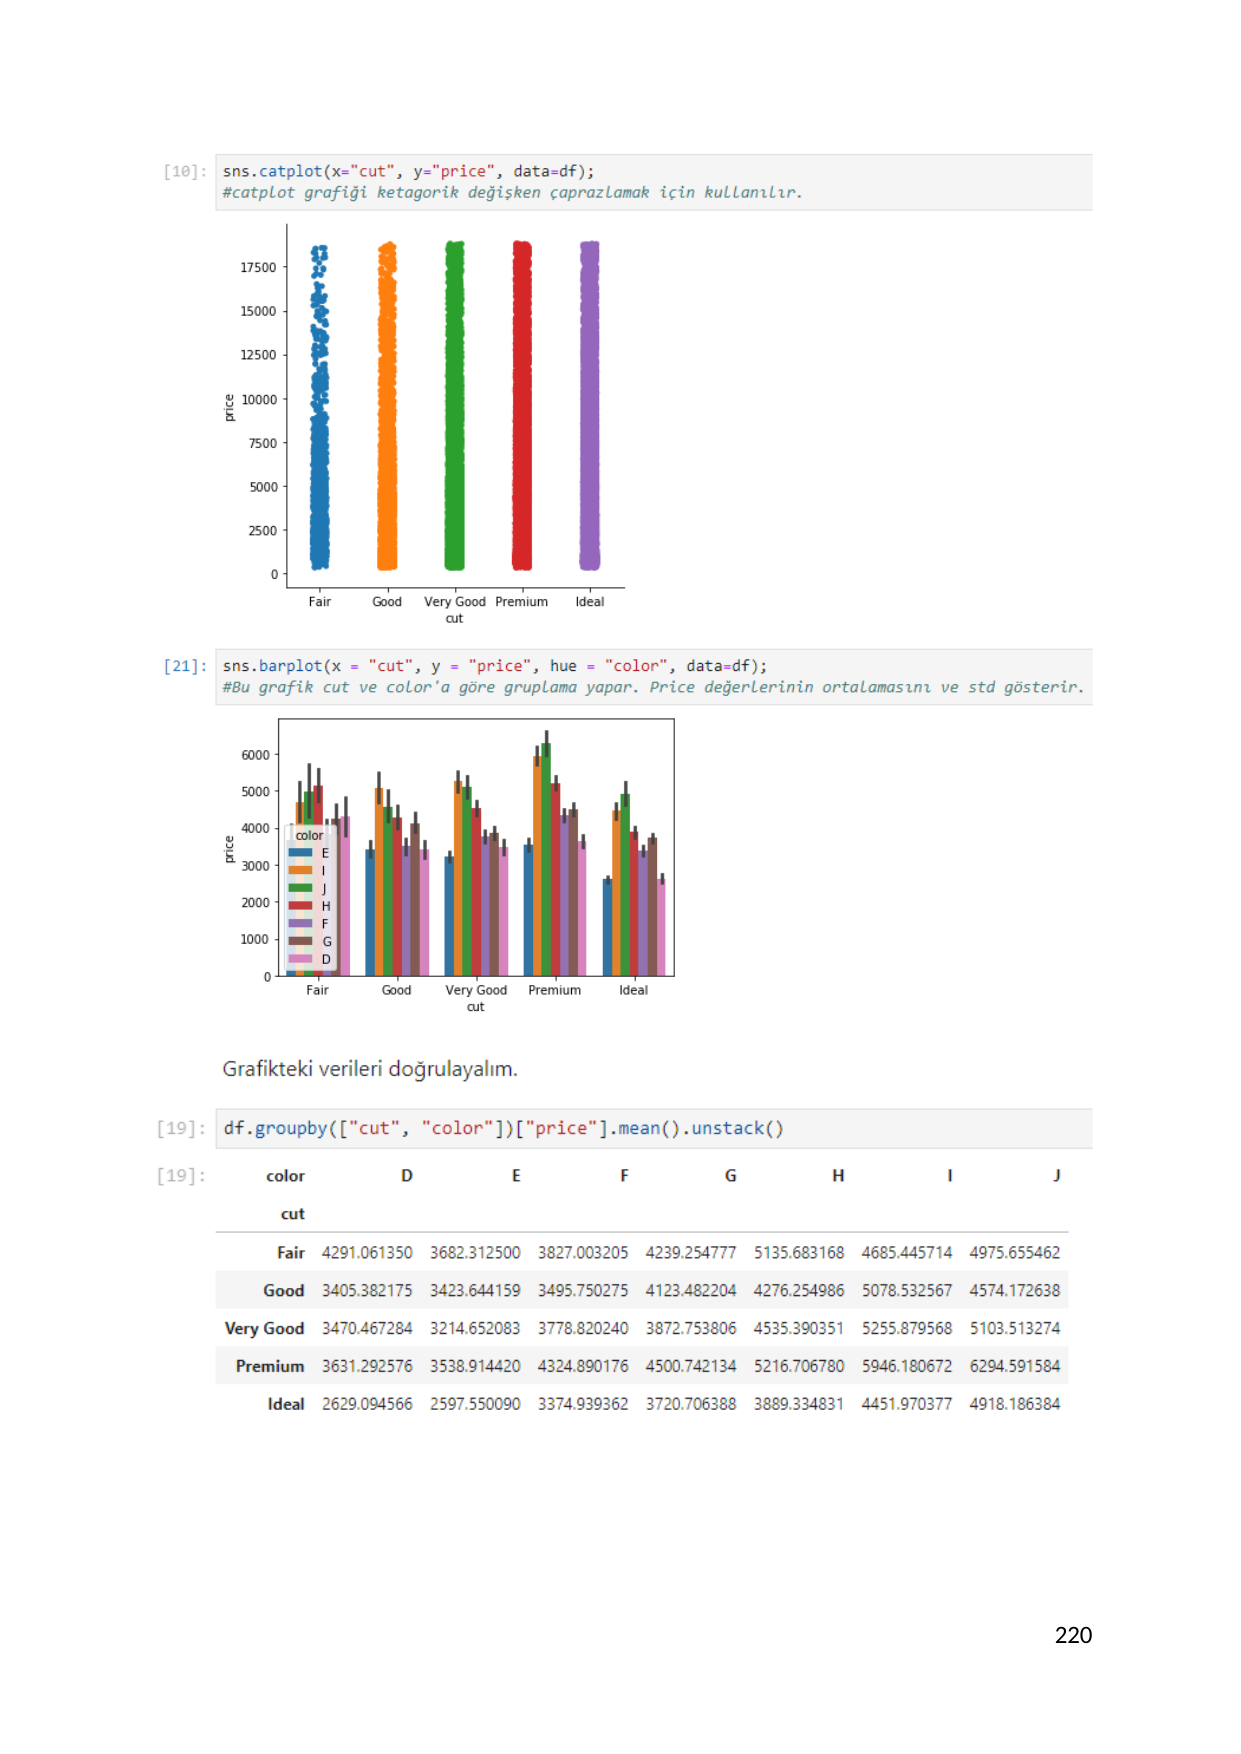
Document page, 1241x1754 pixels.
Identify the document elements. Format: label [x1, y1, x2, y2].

picture [147, 1042, 1093, 1437]
picture [147, 147, 1093, 1023]
